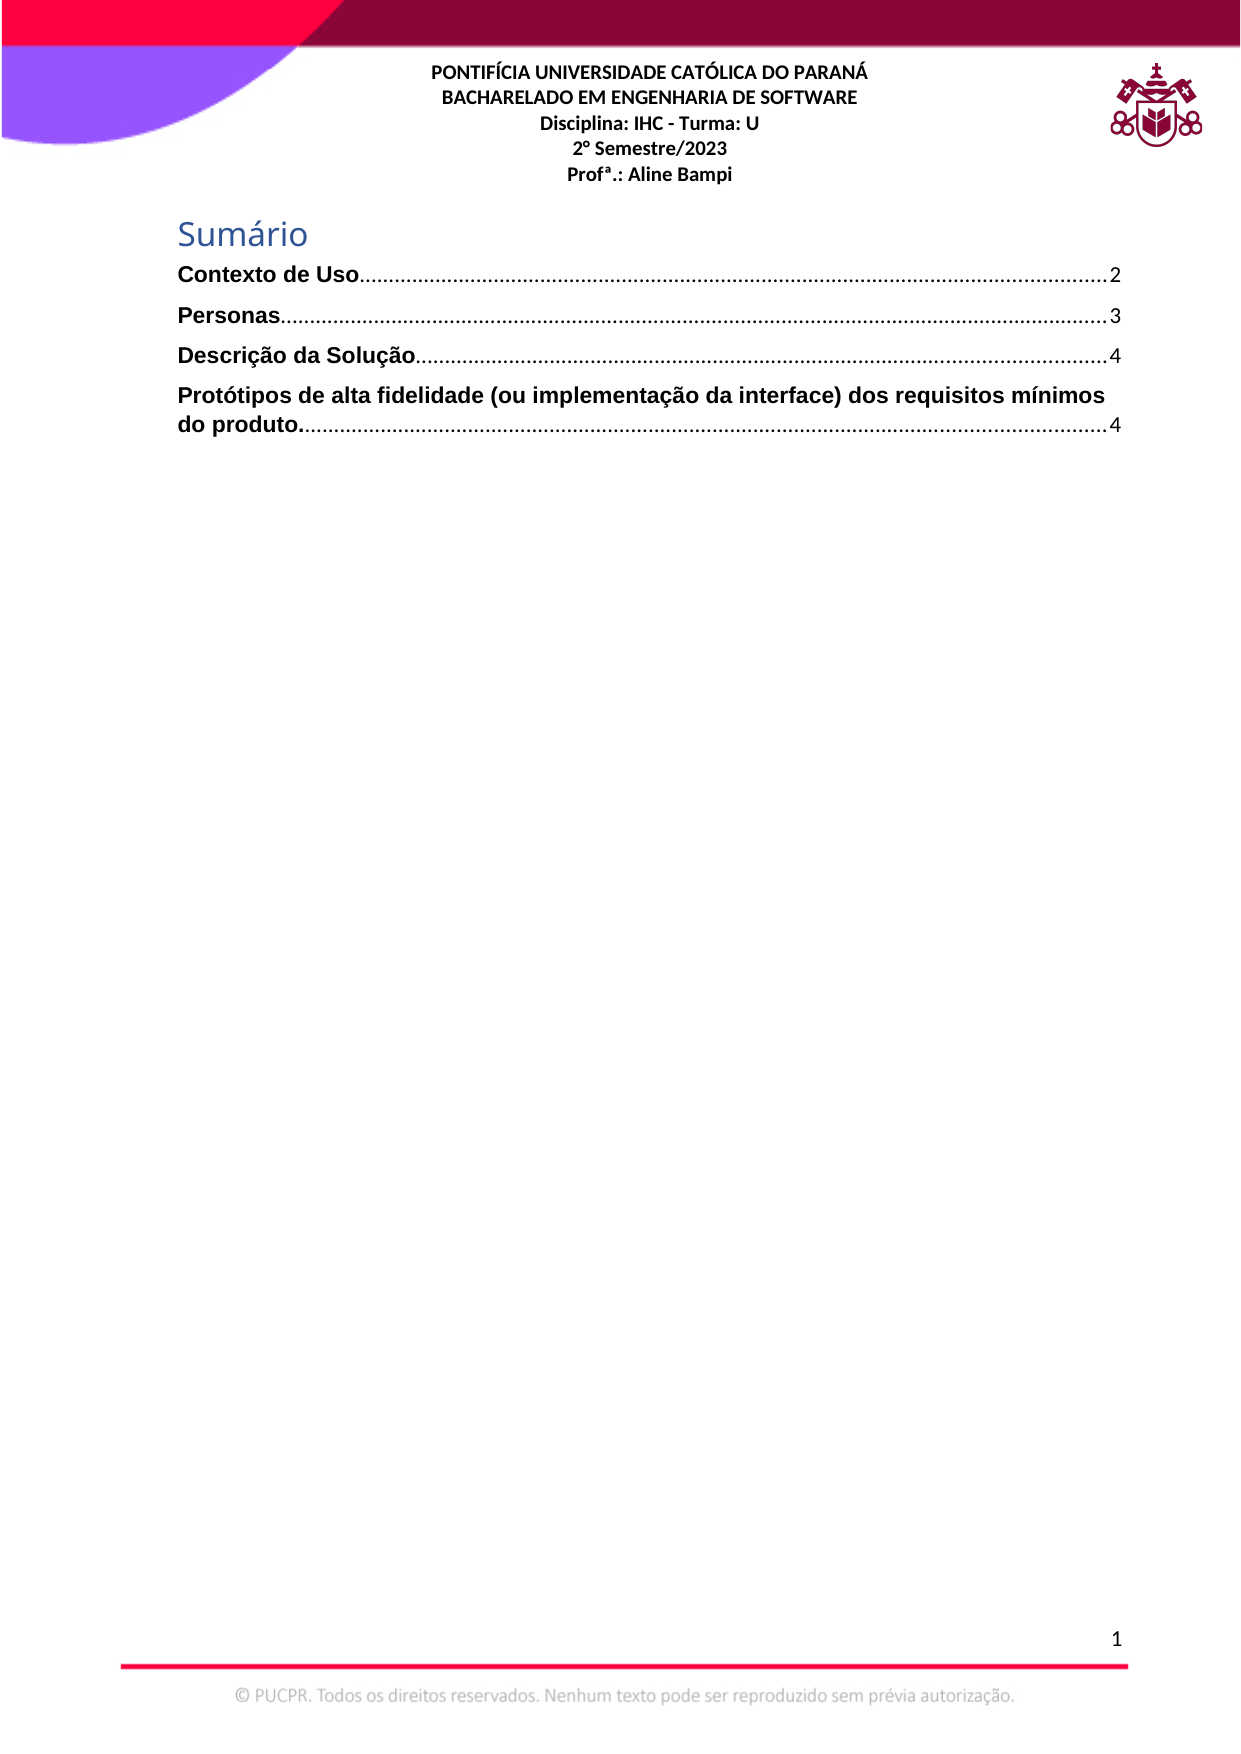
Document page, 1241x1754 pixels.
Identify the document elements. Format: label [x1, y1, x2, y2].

picture [3, 1623, 1241, 1752]
picture [1, 0, 1241, 197]
